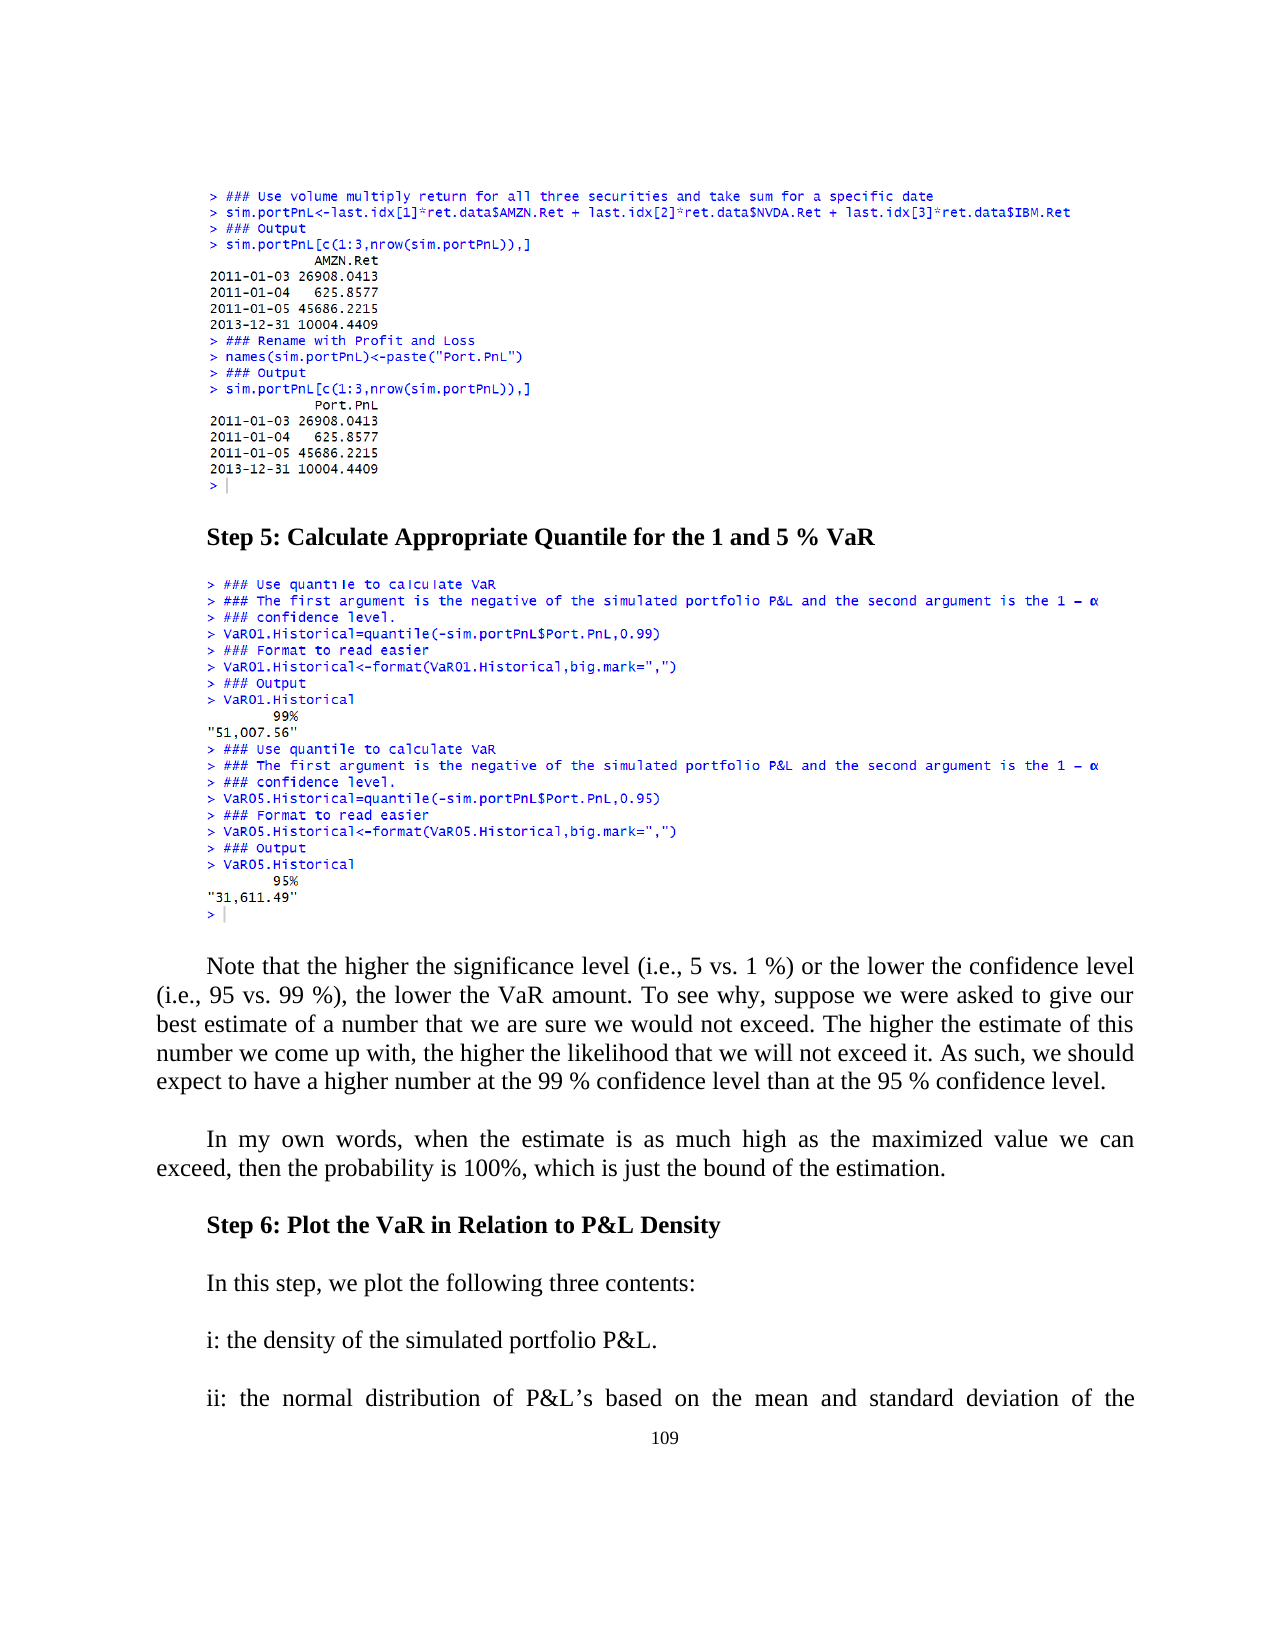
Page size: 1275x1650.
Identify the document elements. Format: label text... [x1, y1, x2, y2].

text In my own words, when the estimate is as much high as the maximized value we can exceed, then the probability is 100%, which is just the bound of the estimation. [156, 1124, 1135, 1181]
picture [206, 580, 1104, 923]
text i: the density of the simulated portfolio P&L. [156, 1325, 1135, 1354]
text Note that the higher the significance level (i.e., 5 vs. 1 %) or the lower the confidence level (i.e., 95 vs. 99 %), the lower the VaR amount. To see why, suppose we were asked to give our best estimate of a number that we are sure we would not exceed. The higher the estimate of this number we come up with, the higher the likelihood that we will not exceed it. As such, we should expect to have a higher number at the 99 % confidence level than at the 95 % confidence level. [156, 951, 1135, 1095]
text Step 5: Calculate Appropriate Quantile for the 1 and 5 % VaR [156, 522, 1135, 551]
text In this step, we plot the following three contents: [156, 1268, 1135, 1296]
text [156, 1383, 1135, 1411]
picture [206, 189, 1074, 494]
text Step 6: Plot the VaR in Relation to P&L Density [156, 1210, 1135, 1239]
